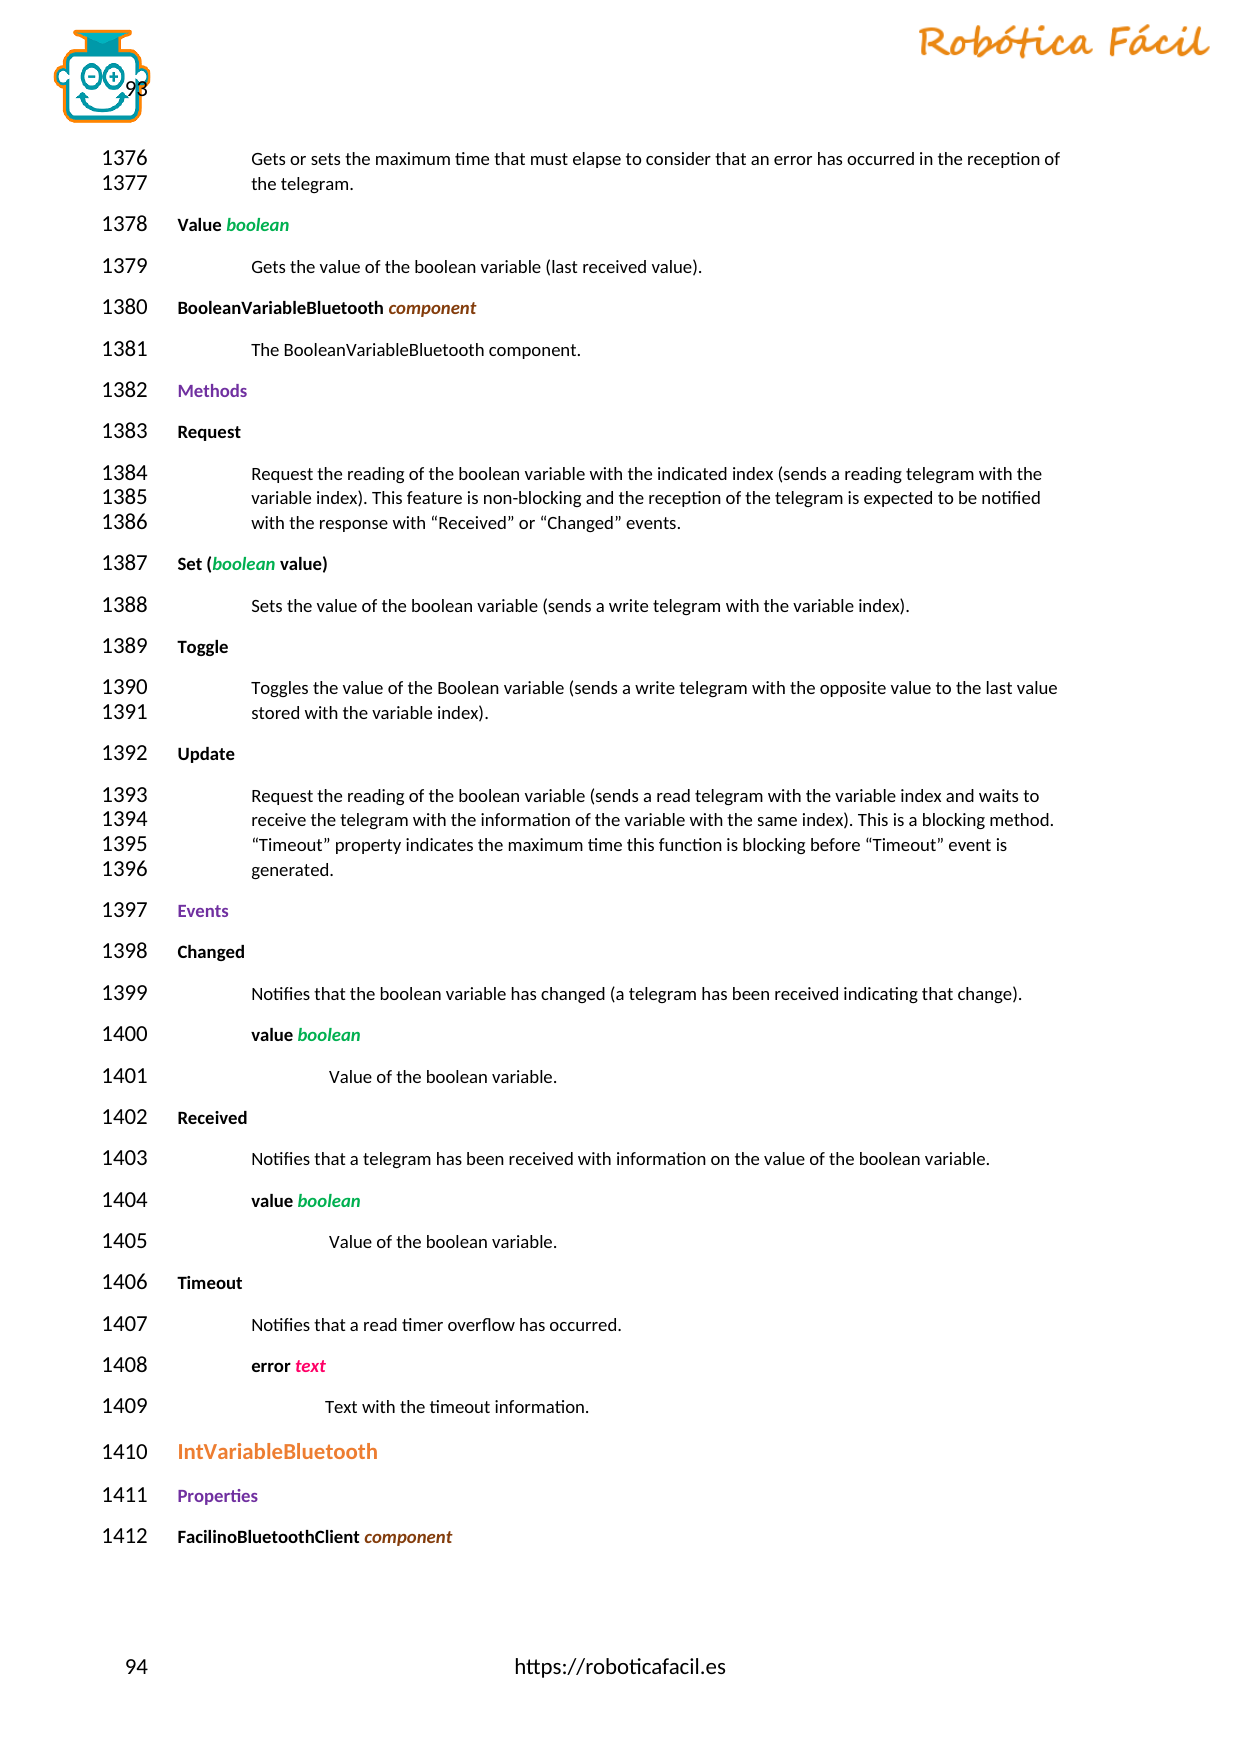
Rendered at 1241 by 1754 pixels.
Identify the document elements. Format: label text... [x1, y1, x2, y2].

text value boolean [177, 1189, 1063, 1212]
text Value boolean [177, 214, 1063, 237]
text Changed [177, 941, 1063, 964]
text Gets the value of the boolean variable (last received value). [177, 255, 1063, 278]
text Received [177, 1106, 1063, 1129]
text Timeout [177, 1272, 1063, 1294]
picture [917, 22, 1215, 64]
text BooleanVariableBluetooth component [177, 296, 1063, 319]
text Toggles the value of the Boolean variable (sends a write telegram with the opposite value to the last value stored with the variable index). [251, 677, 1063, 724]
picture [53, 27, 151, 125]
text Events [177, 899, 1063, 922]
text value boolean [177, 1023, 1063, 1046]
text Sets the value of the boolean variable (sends a write telegram with the variable index). [177, 594, 1063, 617]
text Request [177, 420, 1063, 443]
text error text [177, 1354, 1063, 1377]
text IntVariableBluetooth [177, 1437, 1063, 1465]
text Text with the timeout information. [177, 1396, 1063, 1418]
text The BooleanVariableBluetooth component. [177, 338, 1063, 361]
text Value of the boolean variable. [177, 1230, 1063, 1253]
text Properties [177, 1484, 1063, 1507]
text Request the reading of the boolean variable with the indicated index (sends a reading telegram with the variable index). This feature is non-blocking and the reception of the telegram is expected to be notified with the response with “Received” or “Changed” events. [251, 462, 1063, 534]
text Methods [177, 379, 1063, 402]
text Value of the boolean variable. [177, 1065, 1063, 1088]
text Request the reading of the boolean variable (sends a read telegram with the variable index and waits to receive the telegram with the information of the variable with the same index). This is a blocking method. “Timeout” property indicates the maximum time this function is blocking before “Timeout” event is generated. [251, 784, 1063, 881]
text Notifies that the boolean variable has changed (a telegram has been received indicating that change). [251, 982, 1063, 1005]
text Gets or sets the maximum time that must elapse to consider that an error has occurred in the reception of the telegram. [251, 148, 1063, 195]
text Set (boolean value) [177, 552, 1063, 575]
text Toggle [177, 635, 1063, 658]
text Notifies that a read timer overflow has occurred. [251, 1313, 1063, 1336]
text Notifies that a telegram has been received with information on the value of the boolean variable. [251, 1147, 1063, 1170]
text FacilinoBluetoothClient component [177, 1525, 1063, 1548]
text Update [177, 743, 1063, 766]
